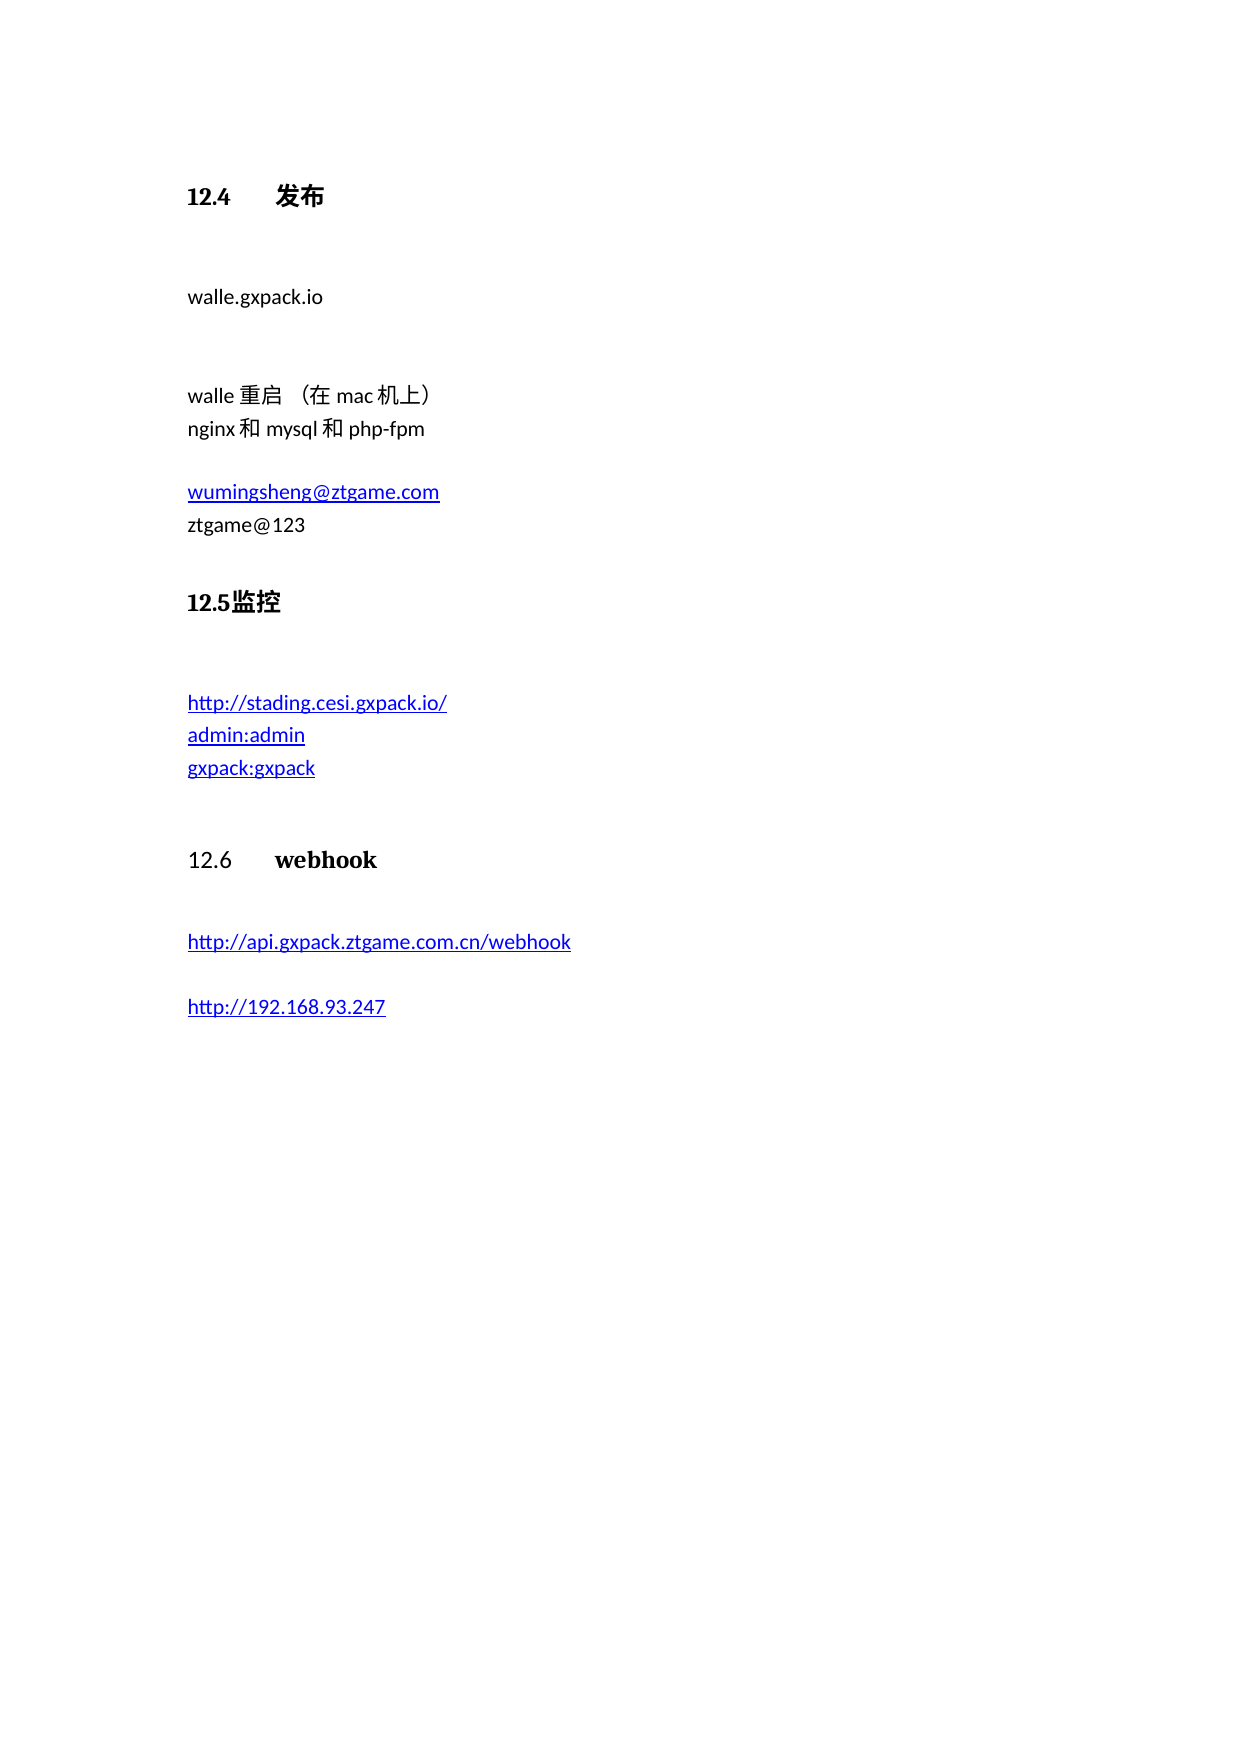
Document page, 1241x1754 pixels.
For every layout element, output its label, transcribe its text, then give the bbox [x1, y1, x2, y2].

text walle 重启 （在mac机上） [187, 378, 1053, 411]
text gxpack:gxpack [187, 751, 1053, 784]
text wumingsheng@ztgame.com [187, 476, 1053, 508]
subtitle webhook [187, 843, 1053, 876]
text http://api.gxpack.ztgame.com.cn/webhook [187, 925, 1053, 957]
subtitle 发布 [187, 162, 1053, 227]
text admin:admin [187, 719, 1053, 751]
text ztgame@123 [187, 508, 1053, 541]
subtitle 监控 [187, 568, 1053, 633]
text http://stading.cesi.gxpack.io/ [187, 686, 1053, 719]
text nginx和mysql和php-fpm [187, 411, 1053, 443]
text http://192.168.93.247 [187, 990, 1053, 1022]
text walle.gxpack.io [187, 281, 1053, 313]
